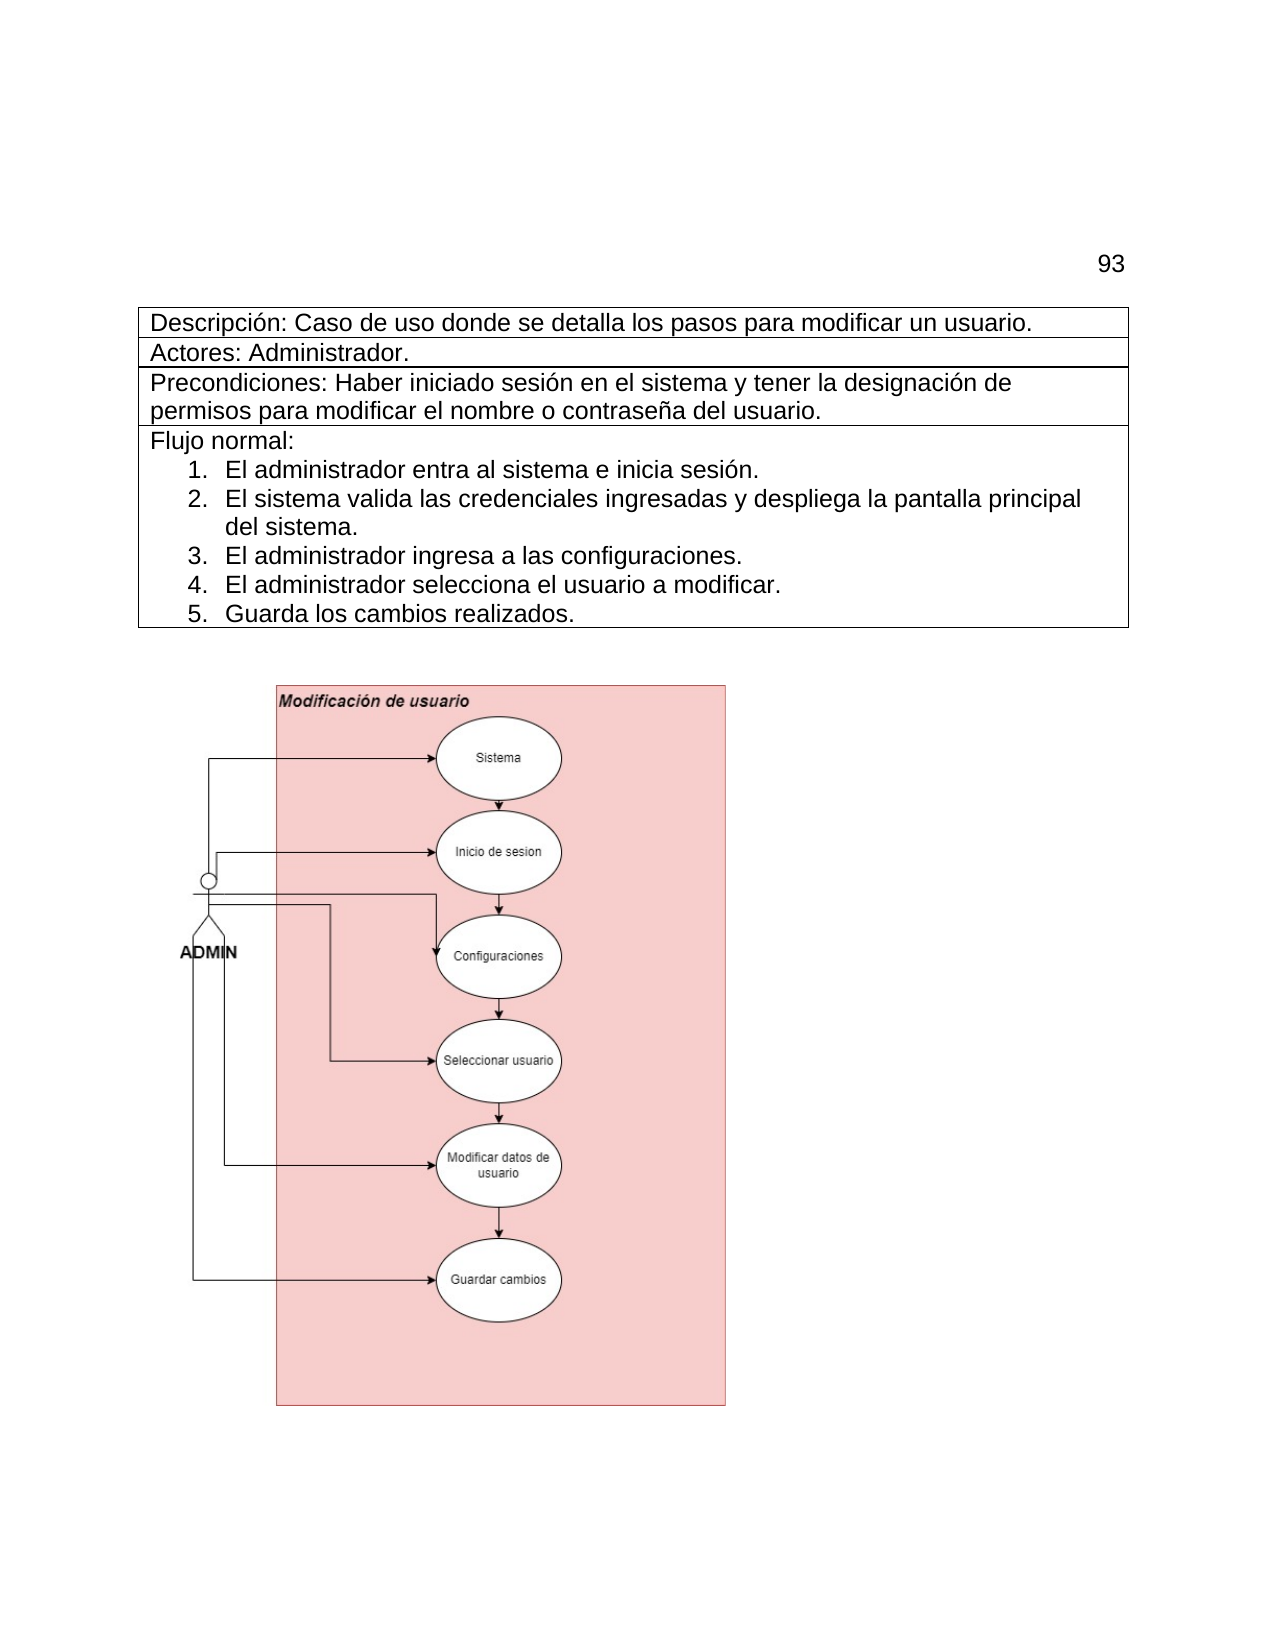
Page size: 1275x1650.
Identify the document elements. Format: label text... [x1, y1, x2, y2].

table_cell Flujo normal: El administrador entra al sistema e inicia sesión. El sistema valida las credenciales ingresadas y despliega la pantalla principal del sistema. El administrador ingresa a las configuraciones. El administrador selecciona el usuario a modificar. Guarda los cambios realizados. [139, 426, 1128, 627]
table_cell Actores: Administrador. [139, 338, 1128, 366]
table_cell Precondiciones: Haber iniciado sesión en el sistema y tener la designación de permisos para modificar el nombre o contraseña del usuario. [139, 368, 1128, 425]
picture [179, 685, 726, 1406]
table_cell Descripción: Caso de uso donde se detalla los pasos para modificar un usuario. [139, 308, 1128, 337]
